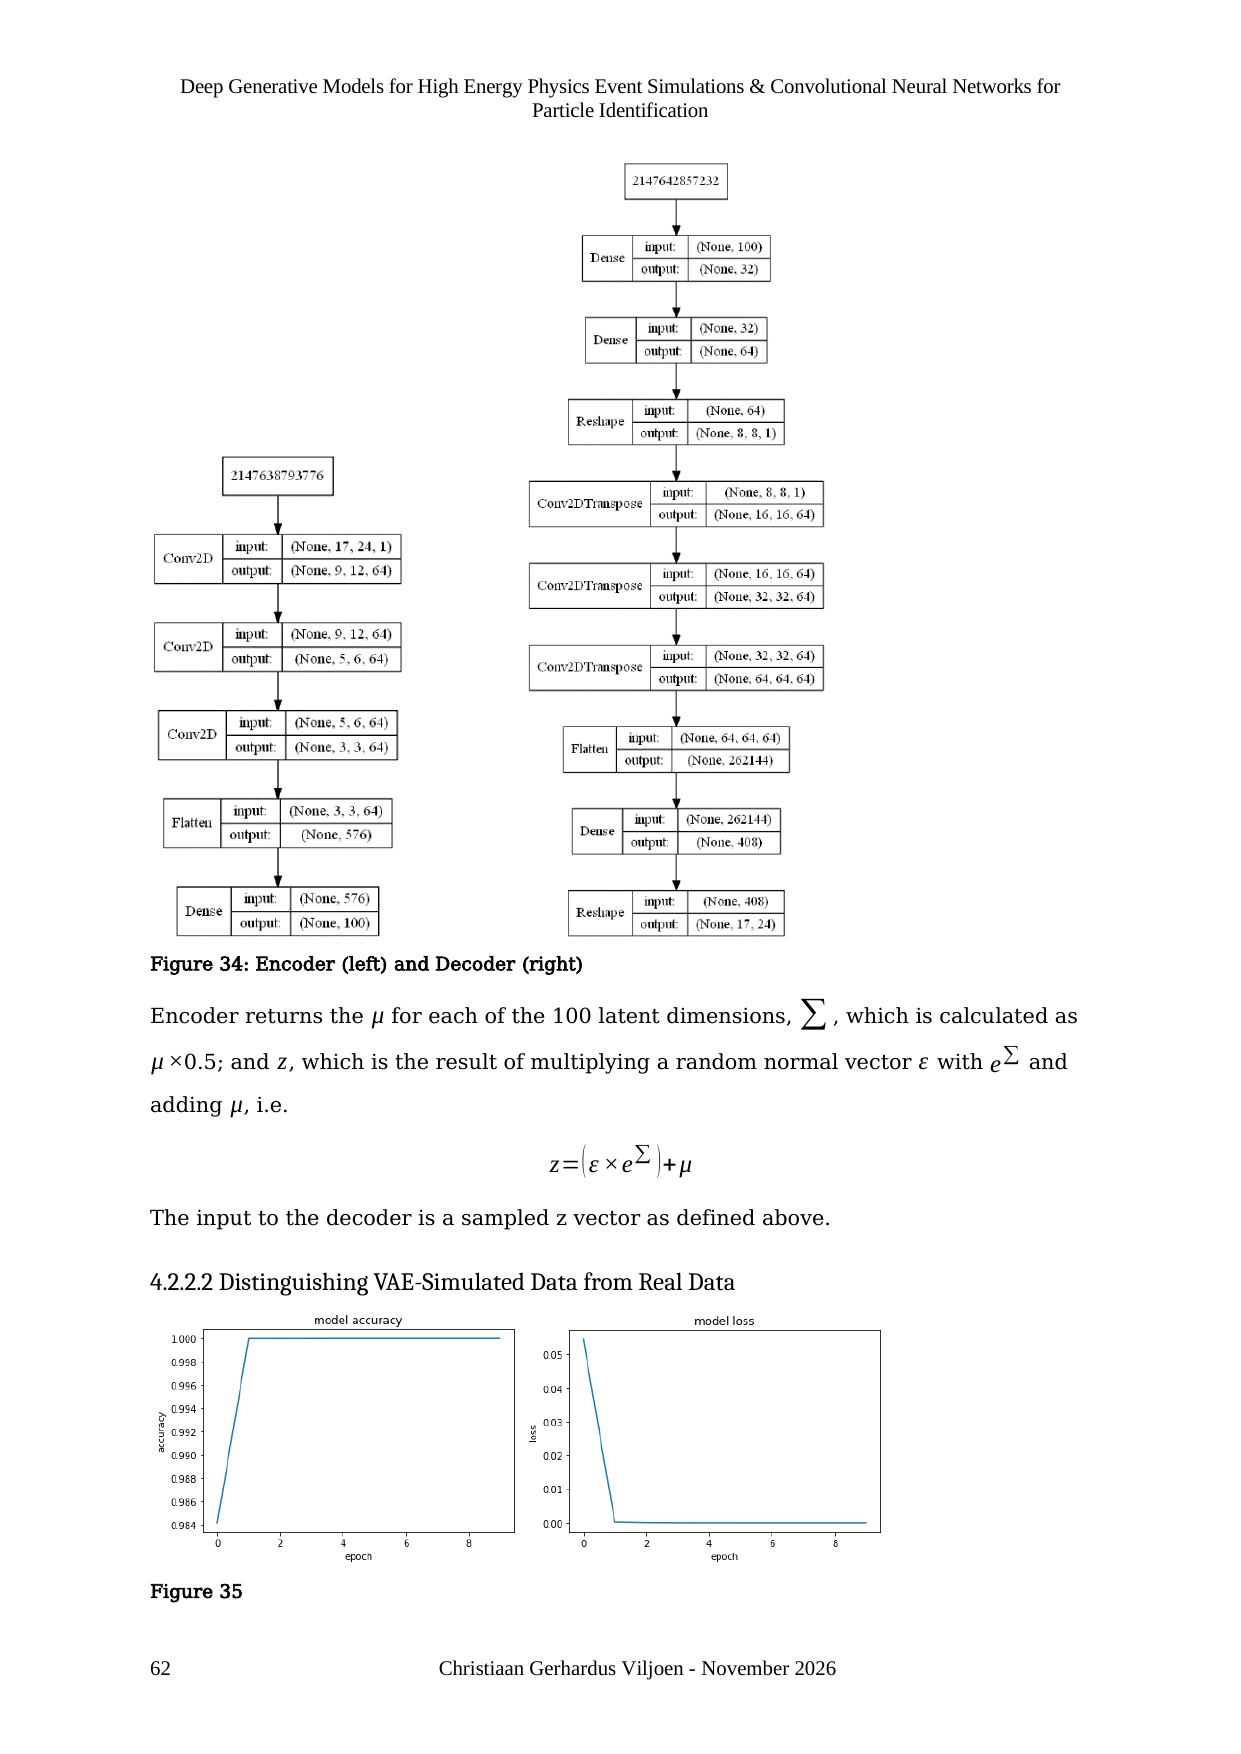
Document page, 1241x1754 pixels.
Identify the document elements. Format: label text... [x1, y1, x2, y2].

text Encoder returns the for each of the 100 latent dimensions, , which is calculated as 0.5; and , which is the result of multiplying a random normal vector with and adding , i.e. [150, 998, 1090, 1118]
subtitle Distinguishing VAE-Simulated Data from Real Data [150, 1268, 1090, 1296]
text The input to the decoder is a sampled z vector as defined above. [150, 1205, 1090, 1230]
picture [150, 1308, 888, 1567]
picture [525, 159, 827, 940]
picture [150, 452, 405, 940]
